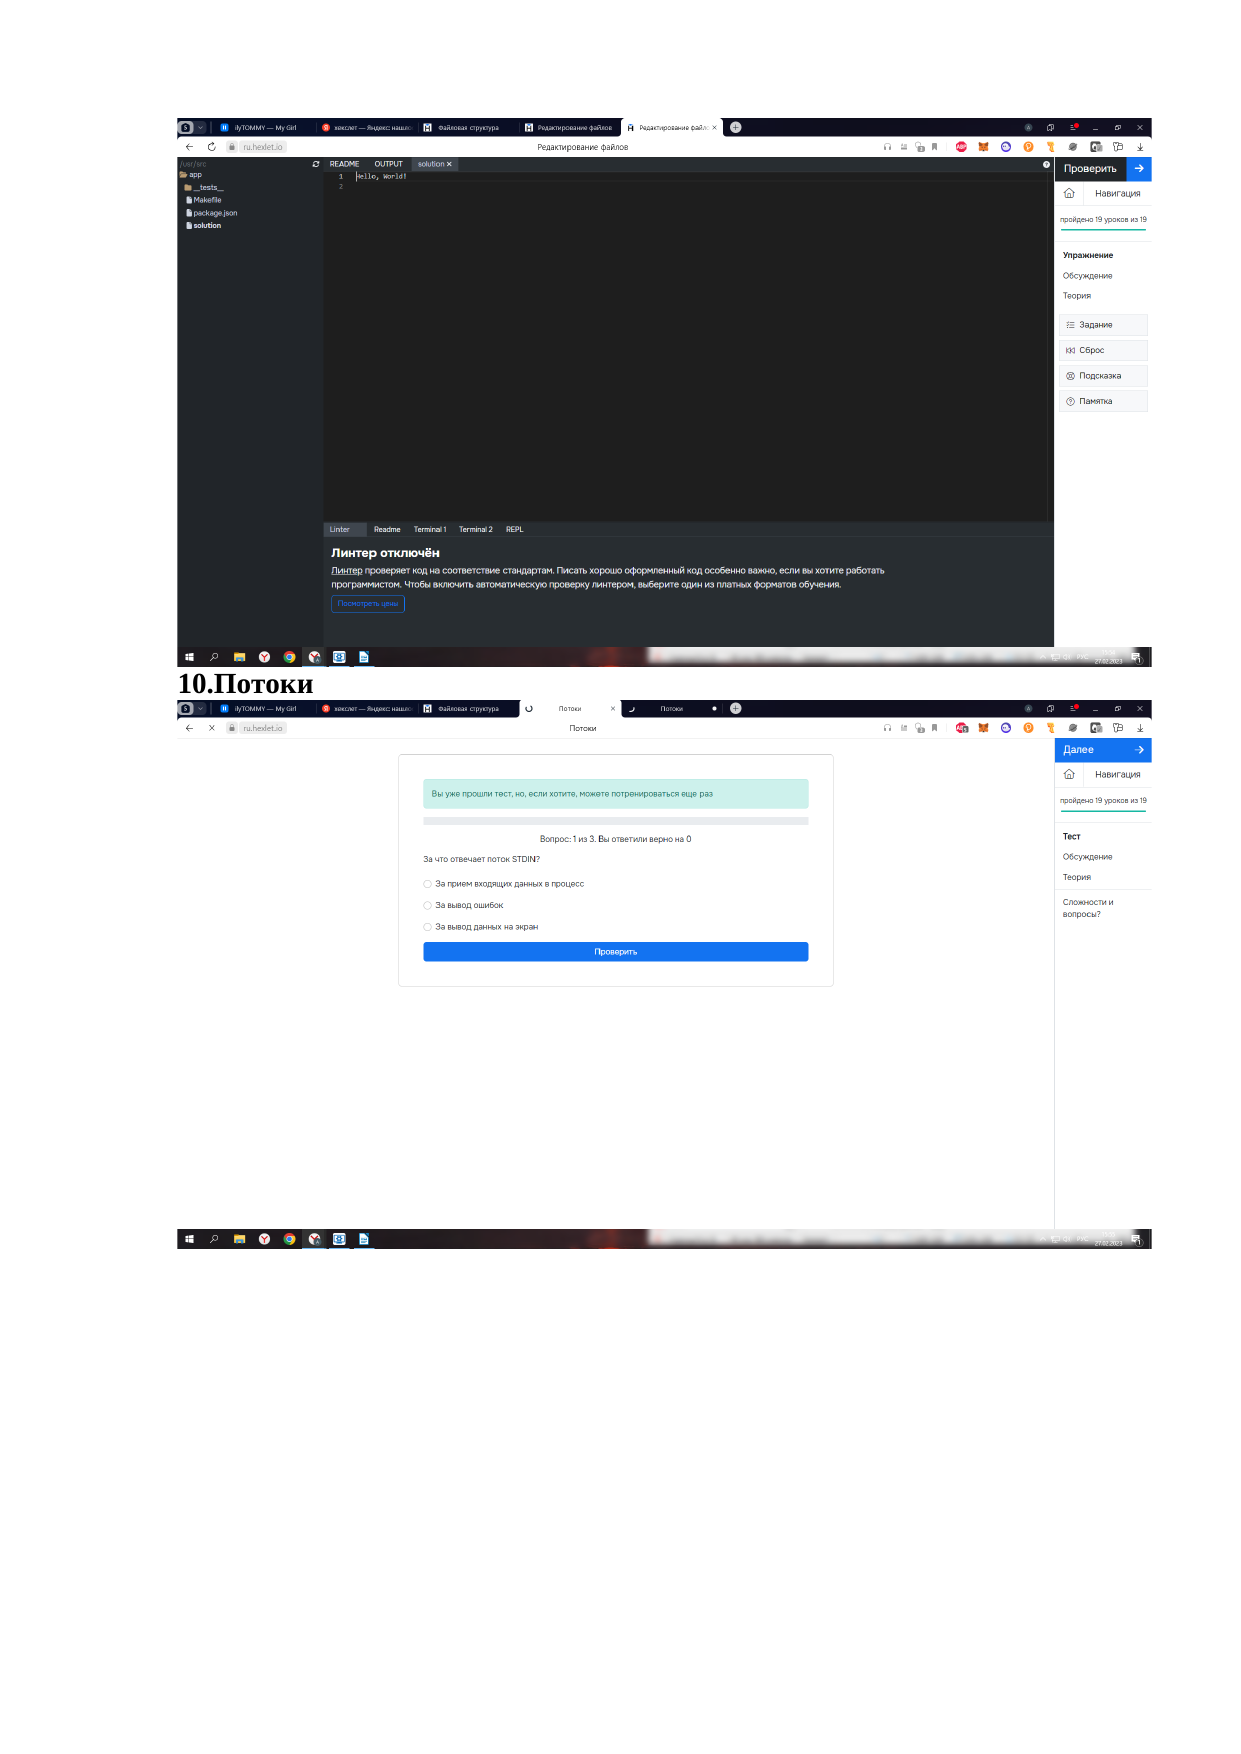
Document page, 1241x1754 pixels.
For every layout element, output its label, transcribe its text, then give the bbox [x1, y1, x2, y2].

picture [177, 700, 1152, 1249]
text 10.Потоки [177, 667, 1152, 700]
picture [177, 118, 1152, 667]
